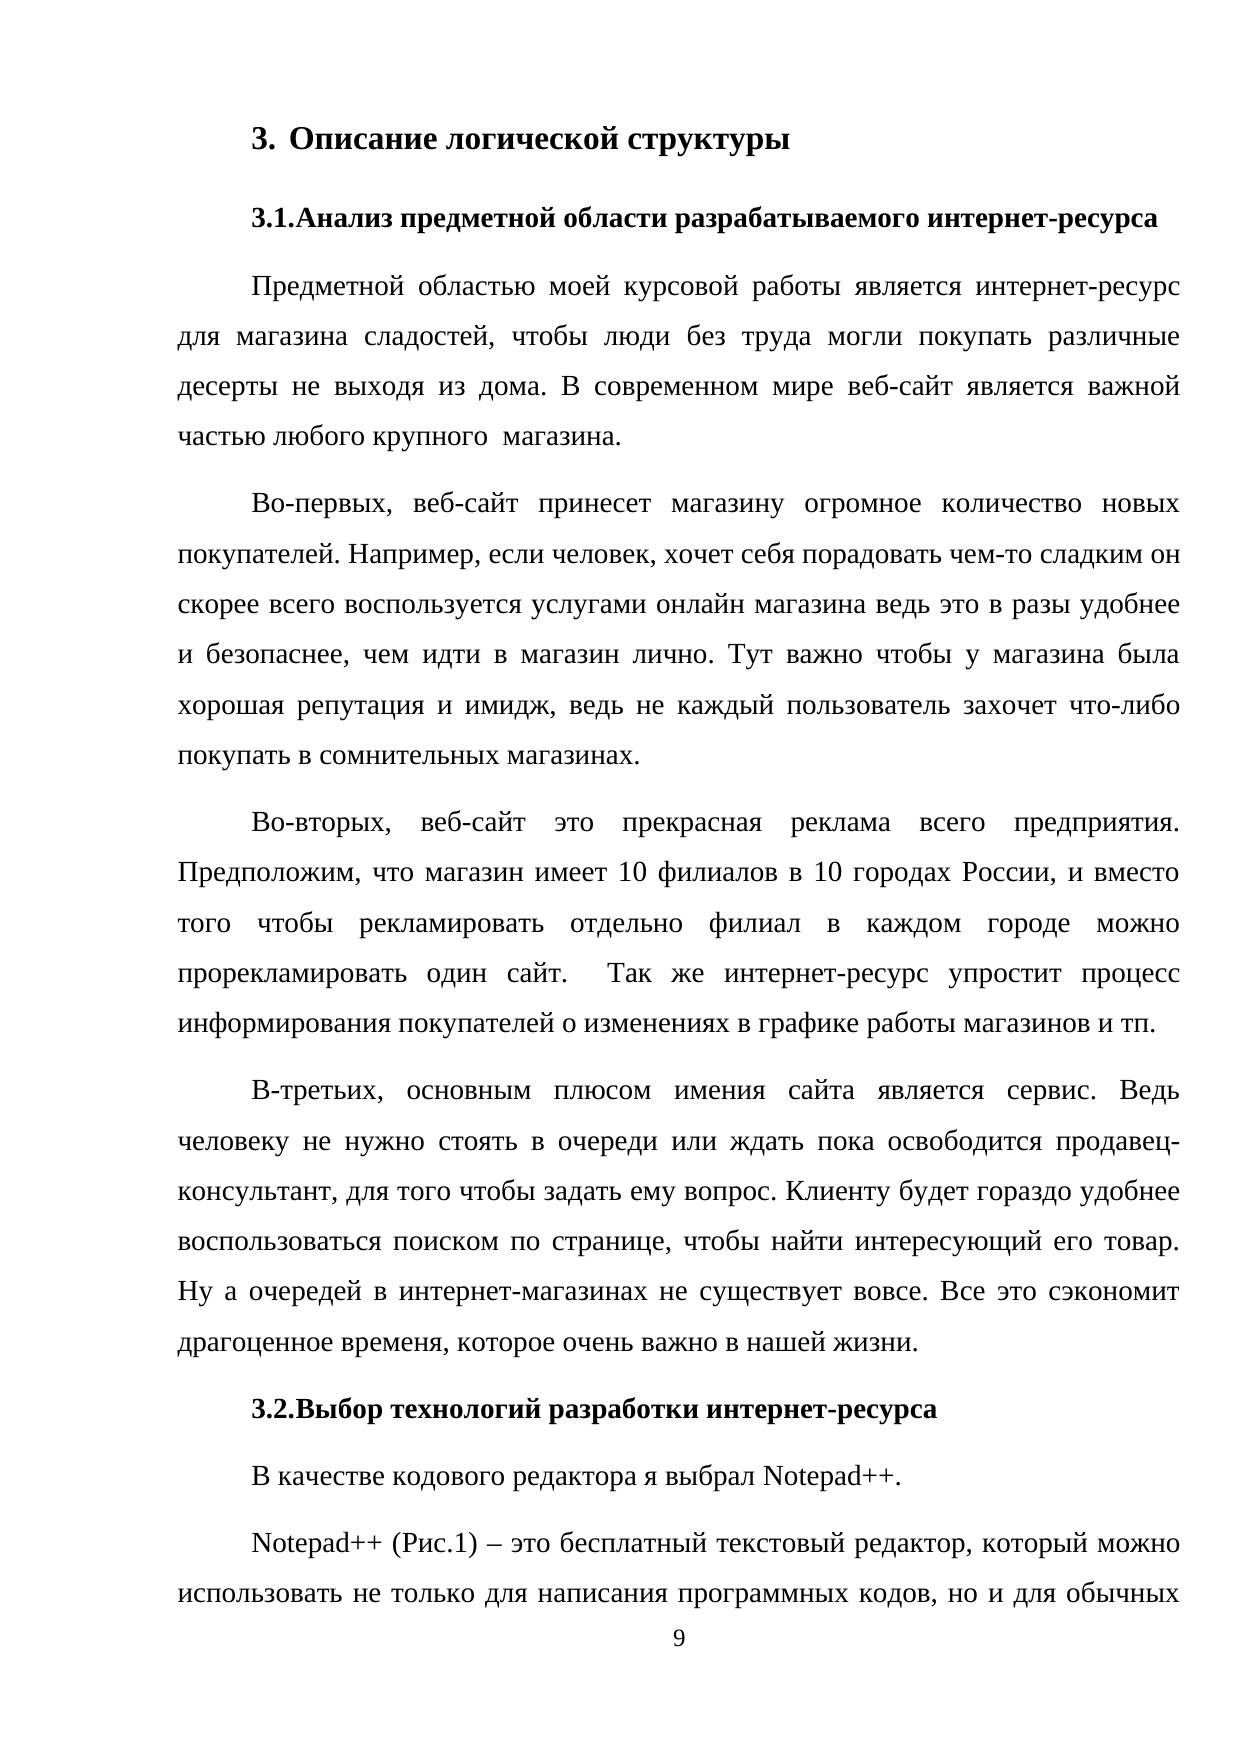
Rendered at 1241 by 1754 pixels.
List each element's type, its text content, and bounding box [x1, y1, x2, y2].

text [177, 1525, 1181, 1609]
text В качестве кодового редактора я выбрал Notepad++. [177, 1458, 1181, 1491]
text В-третьих, основным плюсом имения сайта является сервис. Ведь человеку не нужно стоять в очереди или ждать пока освободится продавец-консультант, для того чтобы задать ему вопрос. Клиенту будет гораздо удобнее воспользоваться поиском по странице, чтобы найти интересующий его товар. Ну а очередей в интернет-магазинах не существует вовсе. Все это сэкономит драгоценное временя, которое очень важно в нашей жизни. [177, 1072, 1181, 1357]
text Во-первых, веб-сайт принесет магазину огромное количество новых покупателей. Например, если человек, хочет себя порадовать чем-то сладким он скорее всего воспользуется услугами онлайн магазина ведь это в разы удобнее и безопаснее, чем идти в магазин лично. Тут важно чтобы у магазина была хорошая репутация и имидж, ведь не каждый пользователь захочет что-либо покупать в сомнительных магазинах. [177, 486, 1181, 771]
subtitle Описание логической структуры [251, 118, 1181, 156]
text Предметной областью моей курсовой работы является интернет-ресурс для магазина сладостей, чтобы люди без труда могли покупать различные десерты не выходя из дома. В современном мире веб-сайт является важной частью любого крупного магазина. [177, 268, 1181, 452]
text Во-вторых, веб-сайт это прекрасная реклама всего предприятия. Предположим, что магазин имеет 10 филиалов в 10 городах России, и вместо того чтобы рекламировать отдельно филиал в каждом городе можно прорекламировать один сайт. Так же интернет-ресурс упростит процесс информирования покупателей о изменениях в графике работы магазинов и тп. [177, 804, 1181, 1039]
text Выбор технологий разработки интернет-ресурса [251, 1391, 1181, 1424]
text Анализ предметной области разрабатываемого интернет-ресурса [251, 201, 1181, 234]
